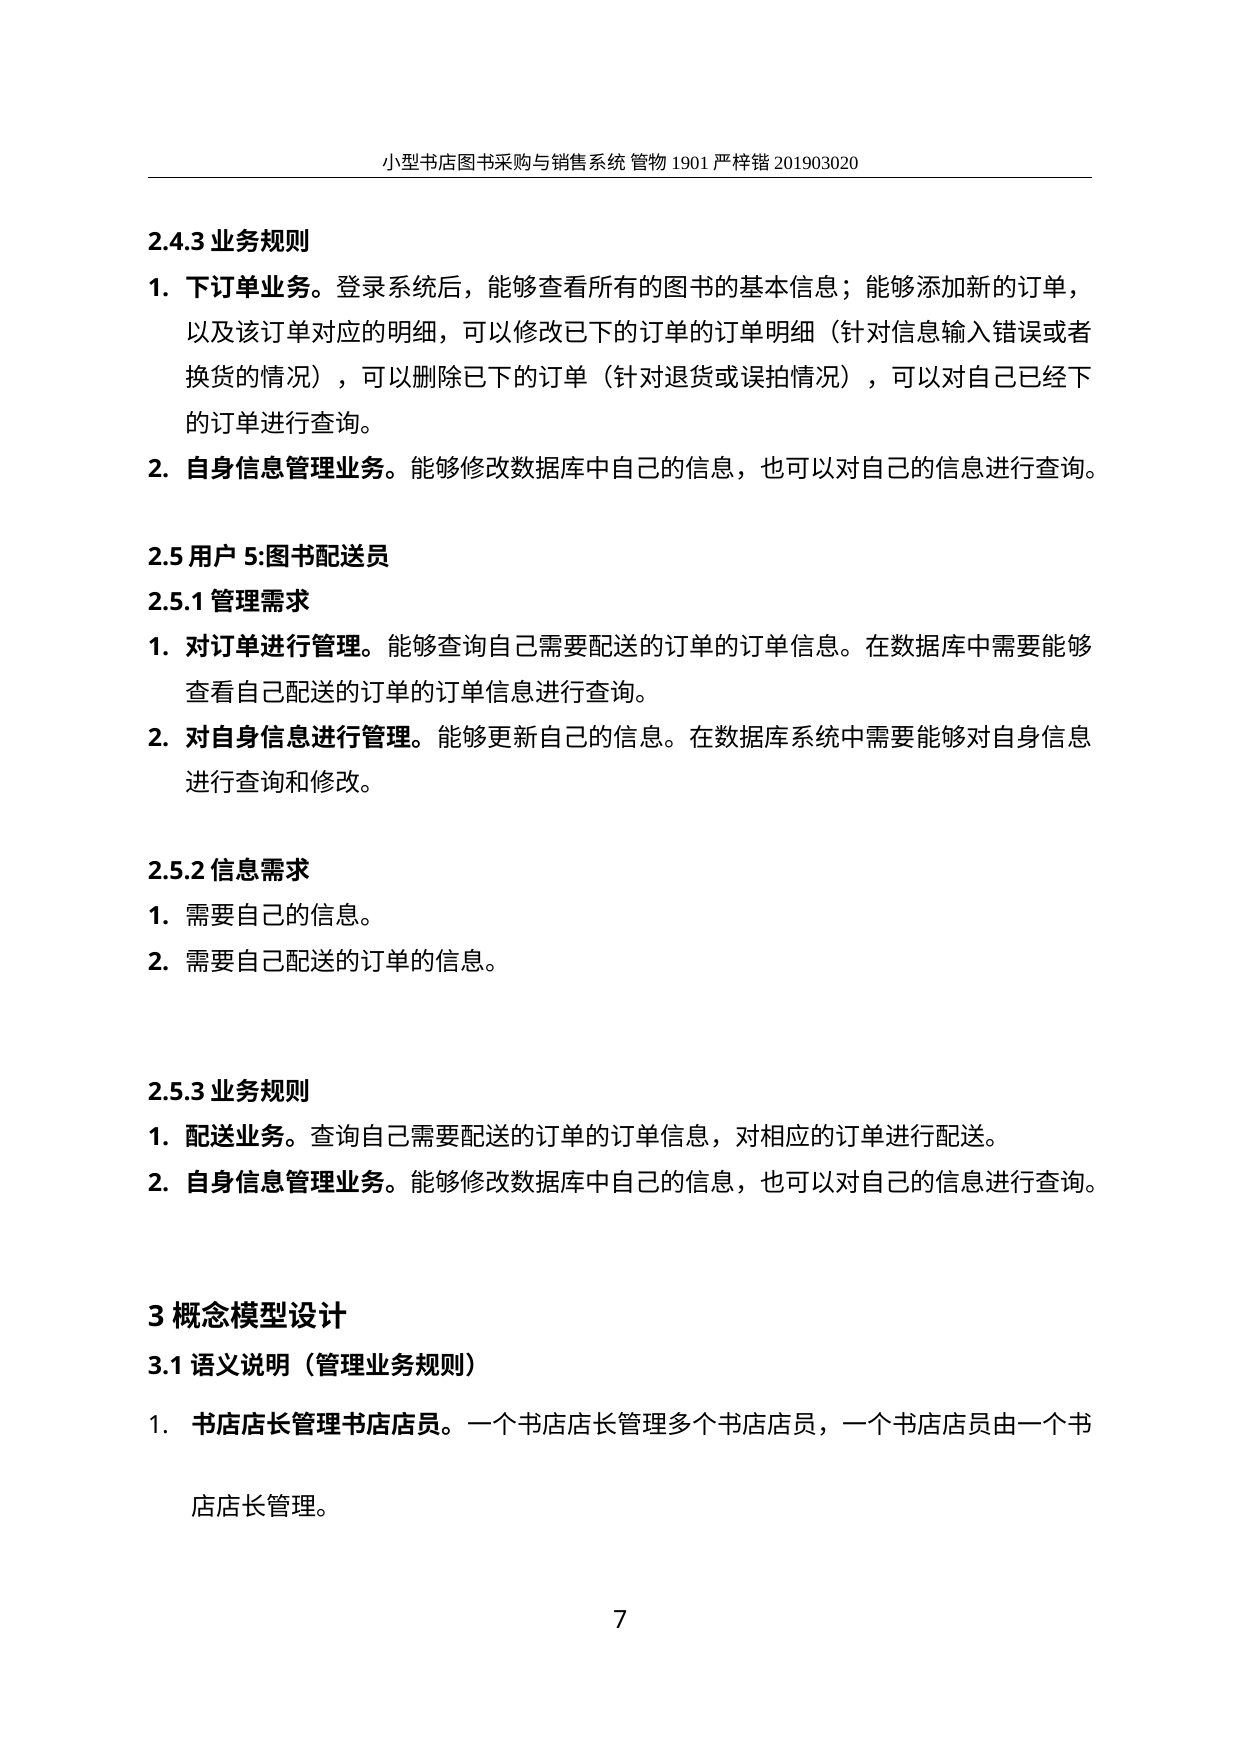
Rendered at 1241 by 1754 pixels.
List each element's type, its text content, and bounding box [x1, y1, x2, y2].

text 2.5.2信息需求 [148, 851, 1092, 887]
list 需要自己的信息。 [148, 896, 1092, 932]
list 配送业务。查询自己需要配送的订单的订单信息，对相应的订单进行配送。 [148, 1117, 1092, 1153]
list 对订单进行管理。能够查询自己需要配送的订单的订单信息。在数据库中需要能够查看自己配送的订单的订单信息进行查询。 [148, 627, 1092, 708]
list 书店店长管理书店店员。一个书店店长管理多个书店店员，一个书店店员由一个书店店长管理。 [148, 1391, 1092, 1537]
text 3 概念模型设计 [148, 1292, 1092, 1335]
text 3.1 语义说明（管理业务规则） [148, 1345, 1092, 1382]
text 2.5.3业务规则 [148, 1071, 1092, 1108]
list 下订单业务。登录系统后，能够查看所有的图书的基本信息；能够添加新的订单，以及该订单对应的明细，可以修改已下的订单的订单明细（针对信息输入错误或者换货的情况），可以删除已下的订单（针对退货或误拍情况），可以对自己已经下的订单进行查询。 [148, 267, 1092, 439]
text 2.5.1管理需求 [148, 581, 1092, 618]
text 2.4.3业务规则 [148, 222, 1092, 258]
list 自身信息管理业务。能够修改数据库中自己的信息，也可以对自己的信息进行查询。 [148, 448, 1092, 484]
list 需要自己配送的订单的信息。 [148, 941, 1092, 977]
list 自身信息管理业务。能够修改数据库中自己的信息，也可以对自己的信息进行查询。 [148, 1162, 1092, 1198]
list 对自身信息进行管理。能够更新自己的信息。在数据库系统中需要能够对自身信息进行查询和修改。 [148, 717, 1092, 799]
text 2.5用户5:图书配送员 [148, 536, 1092, 572]
